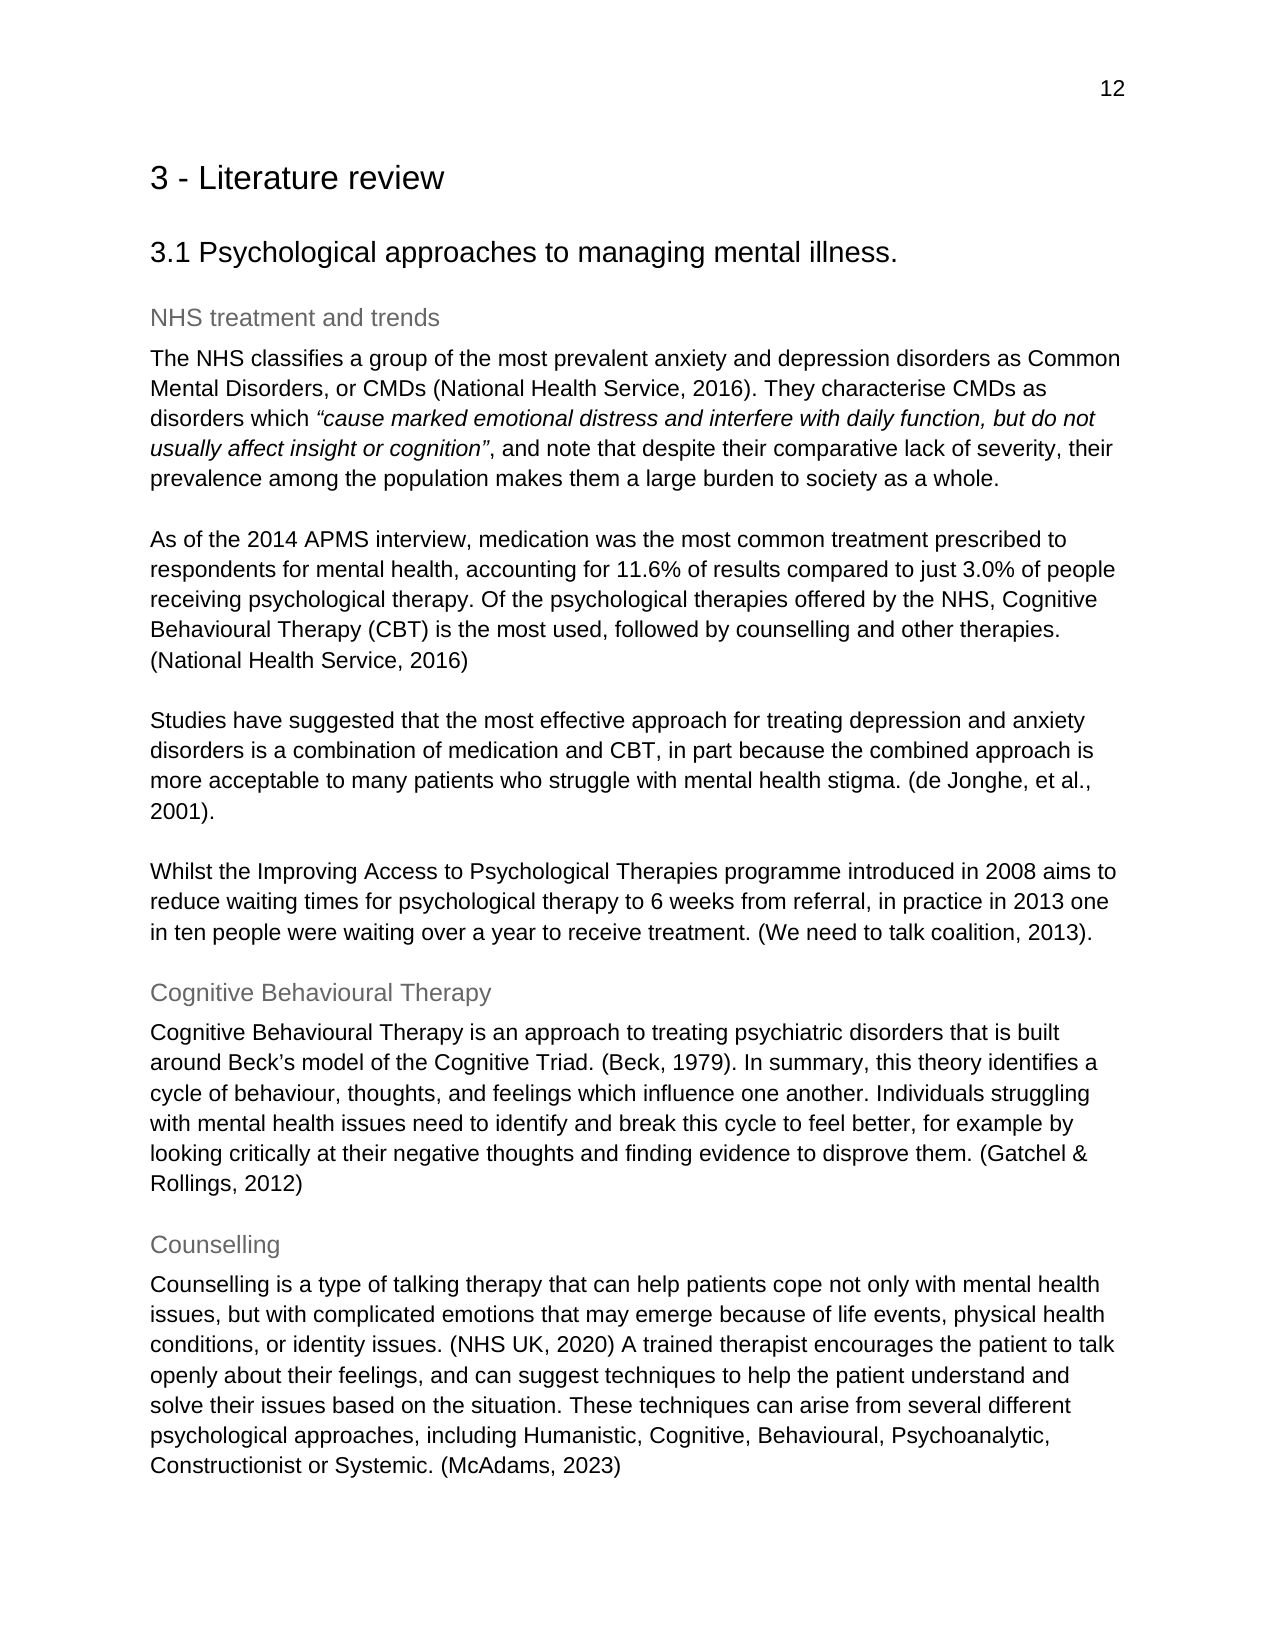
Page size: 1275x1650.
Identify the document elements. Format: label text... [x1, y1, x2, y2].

subtitle Counselling [150, 1229, 1125, 1258]
text Whilst the Improving Access to Psychological Therapies programme introduced in 2008 aims to reduce waiting times for psychological therapy to 6 weeks from referral, in practice in 2013 one in ten people were waiting over a year to receive treatment. . [150, 858, 1125, 945]
subtitle NHS treatment and trends [150, 303, 1125, 332]
text Studies have suggested that the most effective approach for treating depression and anxiety disorders is a combination of medication and CBT, in part because the combined approach is more acceptable to many patients who struggle with mental health stigma. . [150, 677, 1125, 824]
text As of the 2014 APMS interview, medication was the most common treatment prescribed to respondents for mental health, accounting for 11.6% of results compared to just 3.0% of people receiving psychological therapy. Of the psychological therapies offered by the NHS, Cognitive Behavioural Therapy (CBT) is the most used, followed by counselling and other therapies. [150, 526, 1125, 673]
text The NHS classifies a group of the most prevalent anxiety and depression disorders as Common Mental Disorders, or CMDs . They characterise CMDs as disorders which “cause marked emotional distress and interfere with daily function, but do not usually affect insight or cognition”, and note that despite their comparative lack of severity, their prevalence among the population makes them a large burden to society as a whole. [150, 344, 1125, 492]
text Cognitive Behavioural Therapy is an approach to treating psychiatric disorders that is built around Beck’s model of the Cognitive Triad. . In summary, this theory identifies a cycle of behaviour, thoughts, and feelings which influence one another. Individuals struggling with mental health issues need to identify and break this cycle to feel better, for example by looking critically at their negative thoughts and finding evidence to disprove them. [150, 1019, 1125, 1197]
subtitle Cognitive Behavioural Therapy [150, 978, 1125, 1007]
text Counselling is a type of talking therapy that can help patients cope not only with mental health issues, but with complicated emotions that may emerge because of life events, physical health conditions, or identity issues. A trained therapist encourages the patient to talk openly about their feelings, and can suggest techniques to help the patient understand and solve their issues based on the situation. These techniques can arise from several different psychological approaches, including Humanistic, Cognitive, Behavioural, Psychoanalytic, Constructionist or Systemic. [150, 1271, 1125, 1478]
subtitle 3 - Literature review [150, 158, 1125, 196]
subtitle 3.1 Psychological approaches to managing mental illness. [150, 235, 1125, 269]
